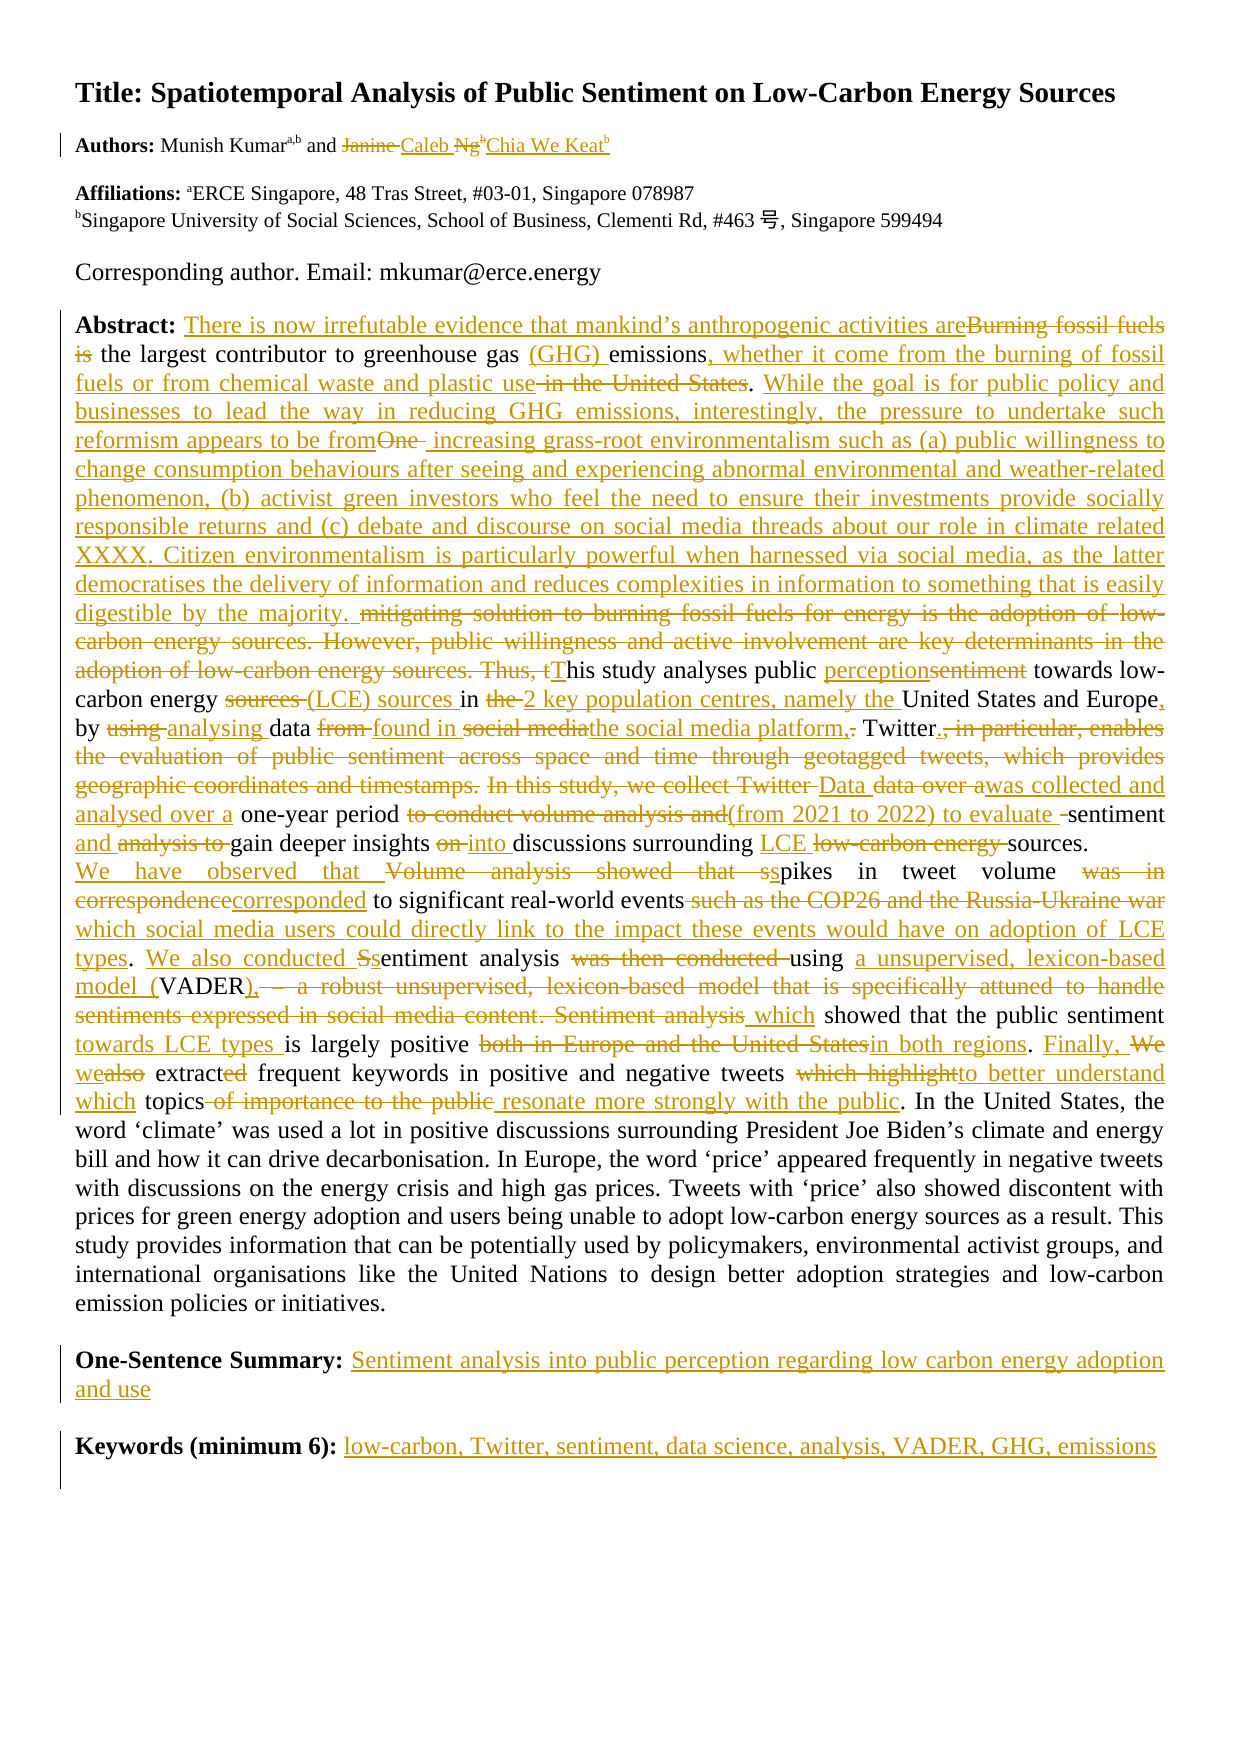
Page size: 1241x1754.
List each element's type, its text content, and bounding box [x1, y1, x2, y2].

text One-Sentence Summary: [75, 1345, 1165, 1403]
text pikes in tweet volume to significant real-world events. entiment analysis using VADER showed that the public sentiment is largely positive . extract frequent keywords in positive and negative tweets topics. In the United States, the word ‘climate’ was used a lot in positive discussions surrounding President Joe Biden’s climate and energy bill and how it can drive decarbonisation. In Europe, the word ‘price’ appeared frequently in negative tweets with discussions on the energy crisis and high gas prices. Tweets with ‘price’ also showed discontent with prices for green energy adoption and users being unable to adopt low-carbon energy sources as a result. This study provides information that can be potentially used by policymakers, environmental activist groups, and international organisations like the United Nations to design better adoption strategies and low-carbon emission policies or initiatives. [75, 856, 1165, 1316]
text Corresponding author. Email: mkumar@erce.energy [75, 257, 1165, 286]
text Abstract: the largest contributor to greenhouse gas emissions. his study analyses public towards low-carbon energy in United States and Europe by data Twitter one-year period sentiment gain deeper insights discussions surrounding sources. [75, 423, 1165, 479]
text Keywords (minimum 6): [75, 1431, 1165, 1460]
text Abstract: the largest contributor to greenhouse gas emissions. his study analyses public towards low-carbon energy in United States and Europe by data Twitter one-year period sentiment gain deeper insights discussions surrounding sources. [75, 595, 1165, 642]
text Abstract: the largest contributor to greenhouse gas emissions. his study analyses public towards low-carbon energy in United States and Europe by data Twitter one-year period sentiment gain deeper insights discussions surrounding sources. [75, 566, 1165, 594]
text Abstract: the largest contributor to greenhouse gas emissions. his study analyses public towards low-carbon energy in United States and Europe by data Twitter one-year period sentiment gain deeper insights discussions surrounding sources. [75, 509, 1165, 536]
text Abstract: the largest contributor to greenhouse gas emissions. his study analyses public towards low-carbon energy in United States and Europe by data Twitter one-year period sentiment gain deeper insights discussions surrounding sources. [75, 758, 1165, 856]
text Authors: Munish Kumara,b and [75, 133, 1165, 157]
text bSingapore University of Social Sciences, School of Business, Clementi Rd, #463号, Singapore 599494 [75, 205, 1165, 233]
text Abstract: the largest contributor to greenhouse gas emissions. his study analyses public towards low-carbon energy in United States and Europe by data Twitter one-year period sentiment gain deeper insights discussions surrounding sources. [75, 643, 1165, 757]
text Abstract: the largest contributor to greenhouse gas emissions. his study analyses public towards low-carbon energy in United States and Europe by data Twitter one-year period sentiment gain deeper insights discussions surrounding sources. [75, 480, 1165, 508]
text Abstract: the largest contributor to greenhouse gas emissions. his study analyses public towards low-carbon energy in United States and Europe by data Twitter one-year period sentiment gain deeper insights discussions surrounding sources. [75, 538, 1165, 565]
text Title: Spatiotemporal Analysis of Public Sentiment on Low-Carbon Energy Sources [75, 75, 1165, 108]
text Abstract: the largest contributor to greenhouse gas emissions. his study analyses public towards low-carbon energy in United States and Europe by data Twitter one-year period sentiment gain deeper insights discussions surrounding sources. [75, 310, 1165, 421]
text Affiliations: aERCE Singapore, 48 Tras Street, #03-01, Singapore 078987 [75, 181, 1165, 205]
